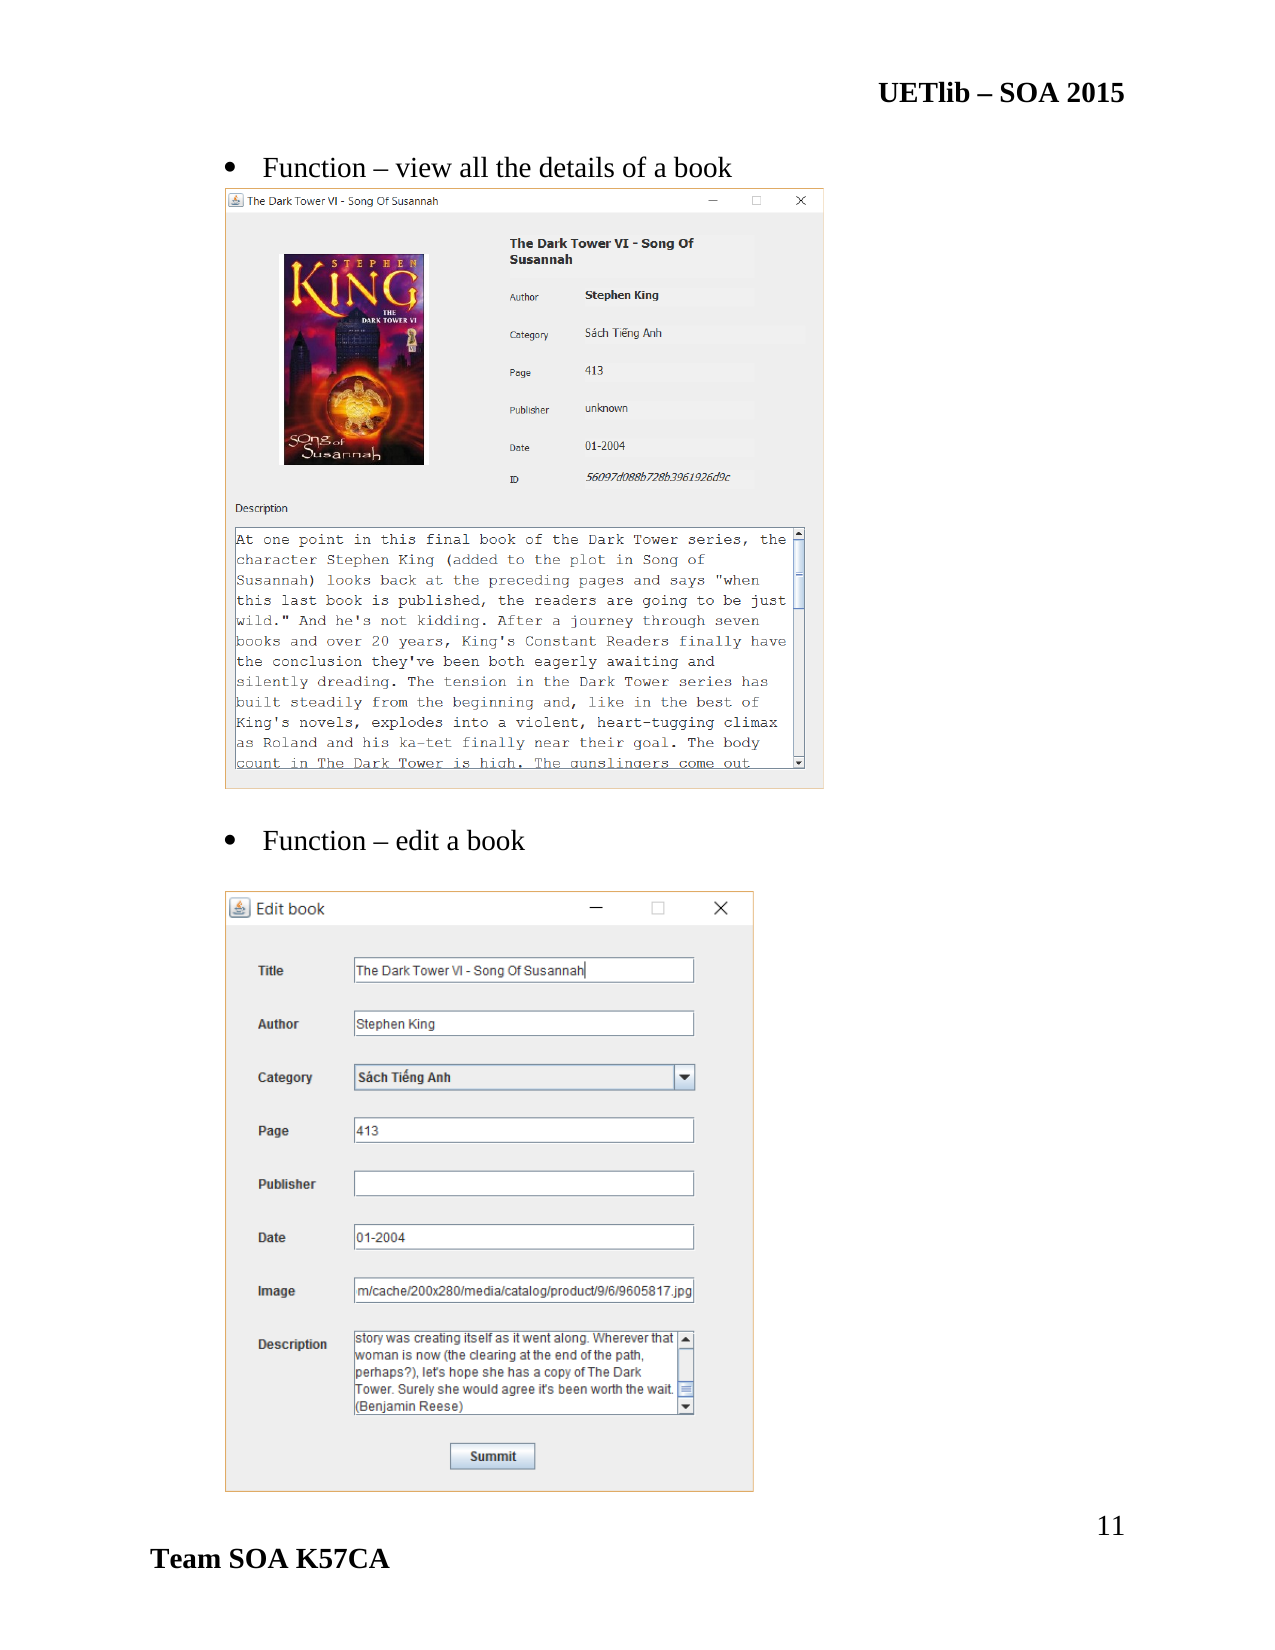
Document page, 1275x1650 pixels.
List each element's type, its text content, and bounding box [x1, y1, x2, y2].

list Function – view all the details of a book [225, 150, 1125, 184]
list Function – edit a book [225, 823, 1125, 856]
picture [225, 188, 824, 789]
picture [225, 891, 754, 1492]
